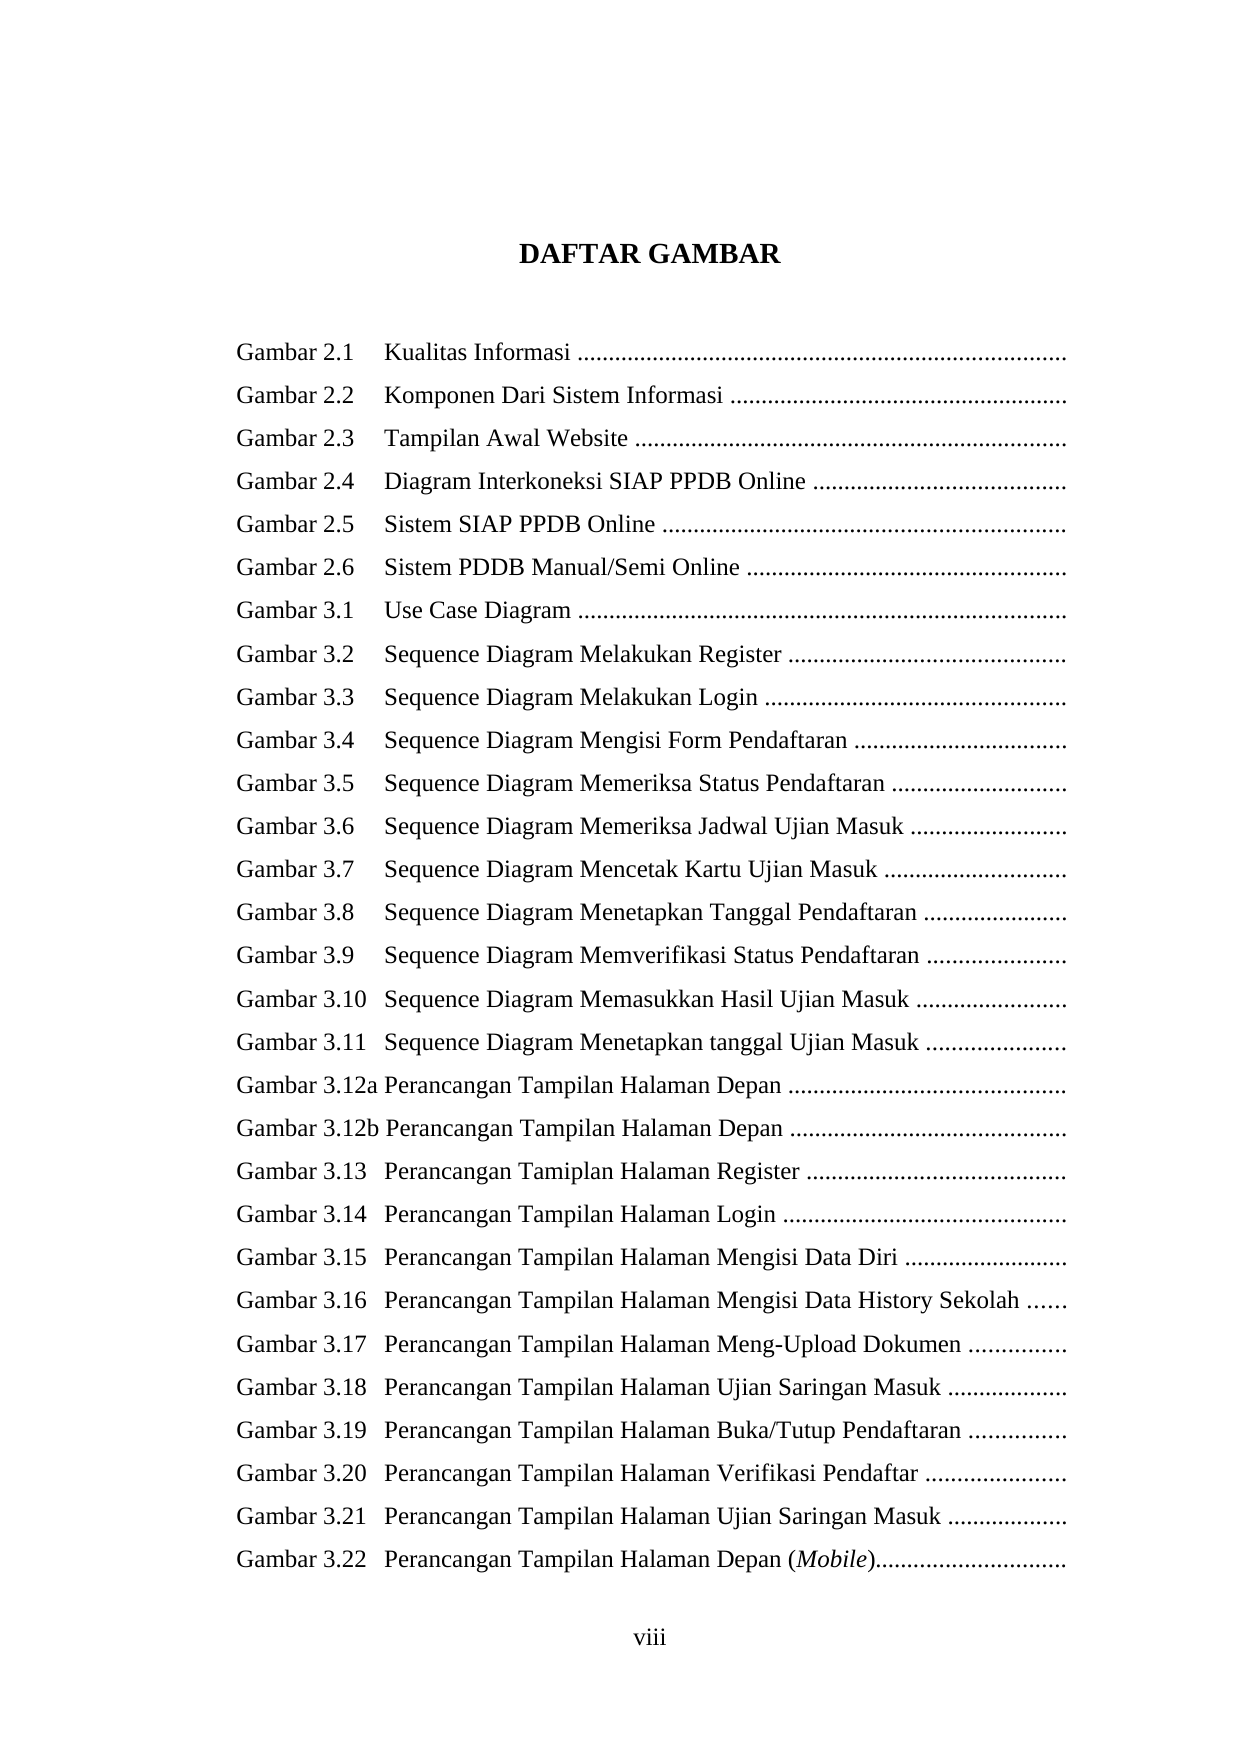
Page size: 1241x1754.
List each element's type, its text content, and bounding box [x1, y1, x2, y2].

text DAFTAR GAMBAR [236, 236, 1063, 270]
text Gambar 3.12a Perancangan Tampilan Halaman Depan 43 [236, 1070, 1063, 1099]
text Gambar 3.10 Sequence Diagram Memasukkan Hasil Ujian Masuk 40 [236, 984, 1063, 1012]
text Gambar 3.17 Perancangan Tampilan Halaman Meng-Upload Dokumen 50 [236, 1329, 1063, 1357]
text Gambar 3.6 Sequence Diagram Memeriksa Jadwal Ujian Masuk 36 [236, 811, 1063, 840]
text Gambar 2.6 Sistem PDDB Manual/Semi Online 18 [236, 552, 1063, 581]
text Gambar 2.4 Diagram Interkoneksi SIAP PPDB Online 16 [236, 466, 1063, 495]
text Gambar 3.21 Perancangan Tampilan Halaman Ujian Saringan Masuk 54 [236, 1501, 1063, 1530]
text Gambar 3.22 Perancangan Tampilan Halaman Depan (Mobile) 55 [236, 1544, 1063, 1573]
text Gambar 3.18 Perancangan Tampilan Halaman Ujian Saringan Masuk 51 [236, 1372, 1063, 1401]
text Gambar 3.3 Sequence Diagram Melakukan Login 33 [236, 682, 1063, 711]
text Gambar 3.13 Perancangan Tamiplan Halaman Register 45 [236, 1156, 1063, 1185]
text Gambar 2.1 Kualitas Informasi 11 [236, 337, 1063, 366]
text Gambar 3.1 Use Case Diagram 20 [236, 596, 1063, 624]
text Gambar 3.19 Perancangan Tampilan Halaman Buka/Tutup Pendaftaran 52 [236, 1415, 1063, 1444]
text Gambar 2.3 Tampilan Awal Website 15 [236, 423, 1063, 452]
text Gambar 3.9 Sequence Diagram Memverifikasi Status Pendaftaran 39 [236, 941, 1063, 969]
text Gambar 2.2 Komponen Dari Sistem Informasi 12 [236, 380, 1063, 409]
text Gambar 3.12b Perancangan Tampilan Halaman Depan 44 [236, 1113, 1063, 1142]
text Gambar 3.2 Sequence Diagram Melakukan Register 32 [236, 639, 1063, 667]
text Gambar 3.14 Perancangan Tampilan Halaman Login 46 [236, 1199, 1063, 1228]
text Gambar 3.16 Perancangan Tampilan Halaman Mengisi Data History Sekolah 49 [236, 1286, 1063, 1314]
text Gambar 3.15 Perancangan Tampilan Halaman Mengisi Data Diri 47 [236, 1242, 1063, 1271]
text Gambar 3.7 Sequence Diagram Mencetak Kartu Ujian Masuk 37 [236, 854, 1063, 883]
text Gambar 3.20 Perancangan Tampilan Halaman Verifikasi Pendaftar 53 [236, 1458, 1063, 1487]
text Gambar 3.5 Sequence Diagram Memeriksa Status Pendaftaran 35 [236, 768, 1063, 797]
text Gambar 2.5 Sistem SIAP PPDB Online 17 [236, 509, 1063, 538]
text Gambar 3.4 Sequence Diagram Mengisi Form Pendaftaran 34 [236, 725, 1063, 754]
text Gambar 3.8 Sequence Diagram Menetapkan Tanggal Pendaftaran 38 [236, 897, 1063, 926]
text Gambar 3.11 Sequence Diagram Menetapkan tanggal Ujian Masuk 41 [236, 1027, 1063, 1056]
